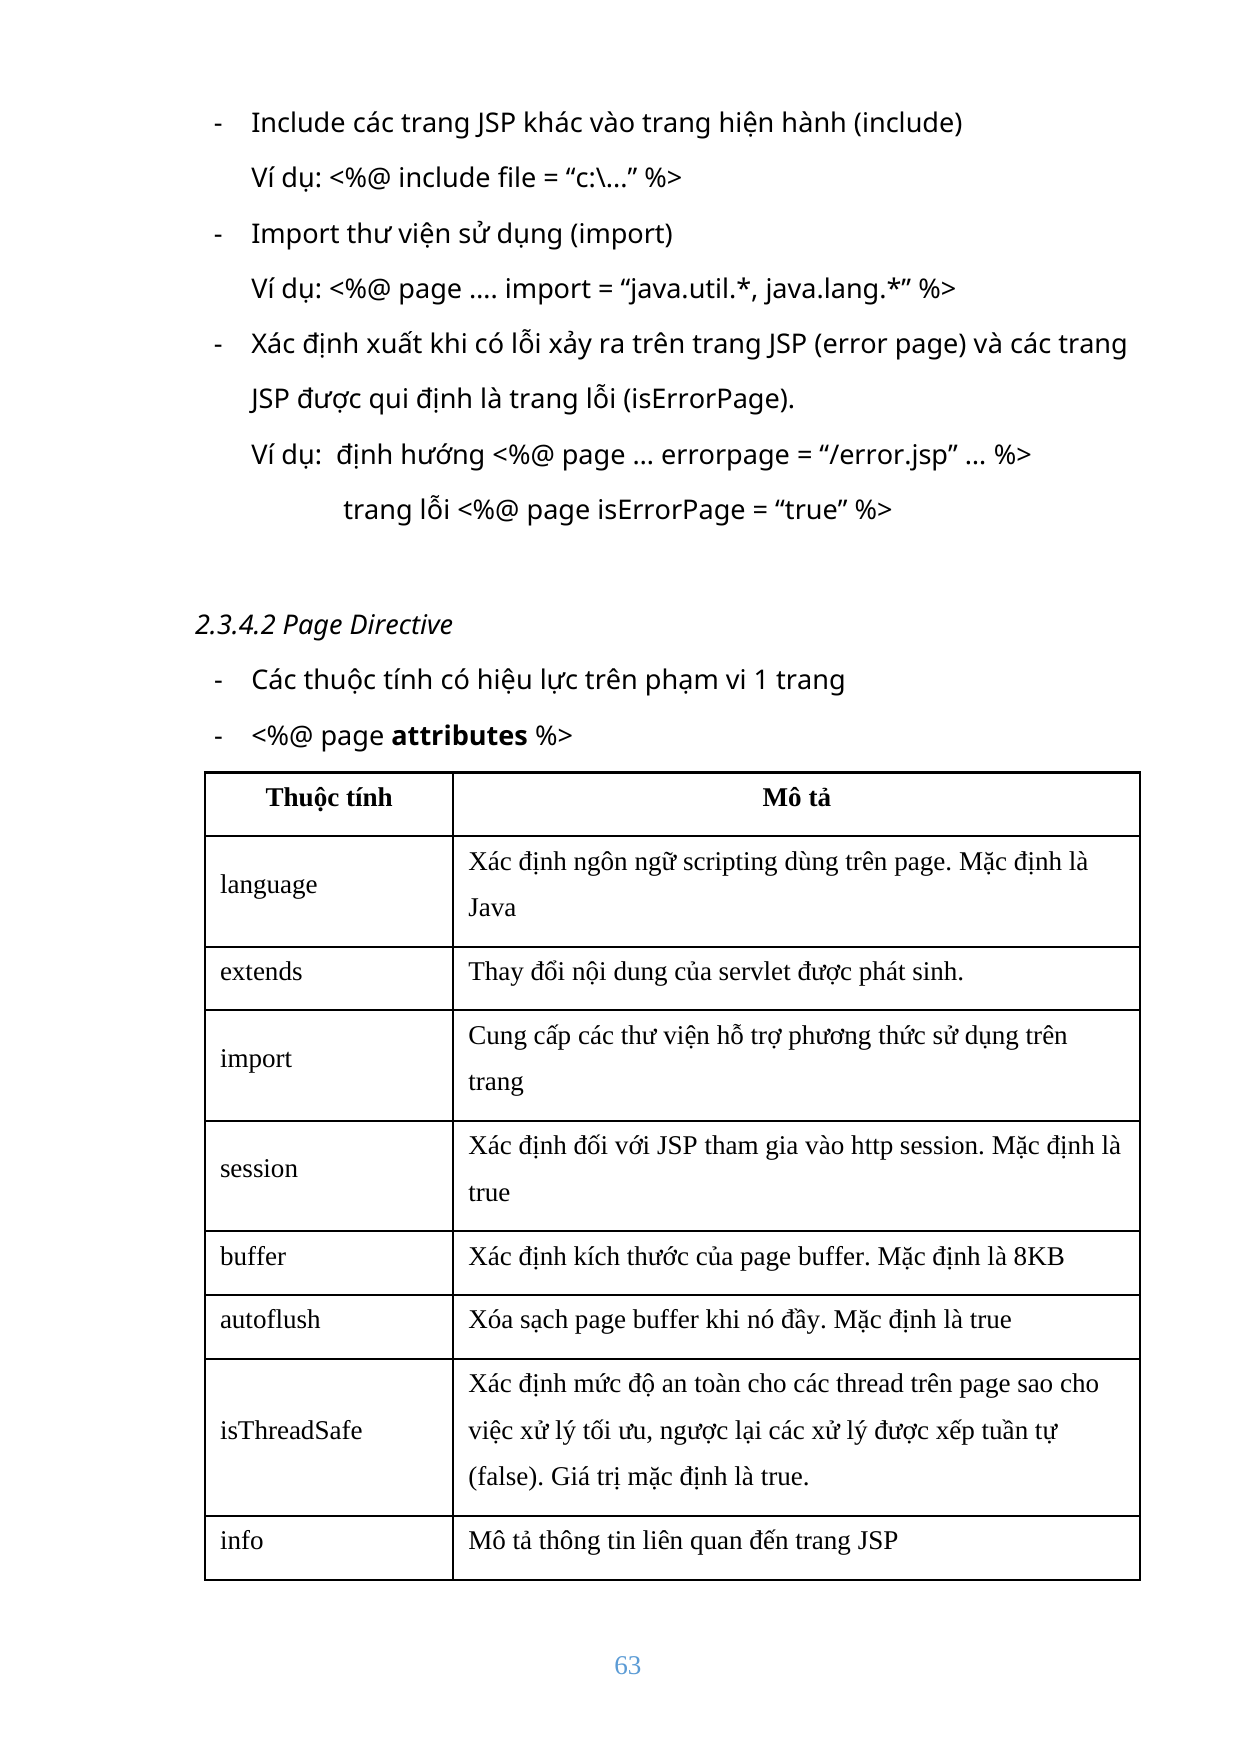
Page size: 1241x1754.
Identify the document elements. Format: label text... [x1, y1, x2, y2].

table_header Thuộc tính [206, 774, 452, 835]
table_cell Xác định ngôn ngữ scripting dùng trên page. Mặc định là Java [454, 837, 1139, 946]
list <%@ page attributes %> [214, 716, 1137, 753]
table_cell info [206, 1517, 452, 1578]
table_cell autoflush [206, 1296, 452, 1358]
table_cell language [206, 837, 452, 946]
table_cell import [206, 1011, 452, 1120]
table_header Mô tả [454, 774, 1139, 835]
list Include các trang JSP khác vào trang hiện hành (include) [213, 103, 1137, 140]
table_cell isThreadSafe [206, 1360, 452, 1515]
list trang lỗi <%@ page isErrorPage = “true” %> [268, 491, 1137, 527]
text Ví dụ: định hướng <%@ page … errorpage = “/error.jsp” … %> [251, 435, 1137, 472]
list Xác định xuất khi có lỗi xảy ra trên trang JSP (error page) và các trang JSP được qui định là trang lỗi (isErrorPage). [213, 325, 1137, 417]
table_cell Xác định đối với JSP tham gia vào http session. Mặc định là true [454, 1122, 1139, 1230]
list Các thuộc tính có hiệu lực trên phạm vi 1 trang [214, 661, 1137, 698]
table_cell Thay đổi nội dung của servlet được phát sinh. [454, 948, 1139, 1009]
table_cell Xác định kích thước của page buffer. Mặc định là 8KB [454, 1232, 1139, 1294]
text Ví dụ: <%@ page …. import = “java.util.*, java.lang.*” %> [251, 269, 1137, 306]
table_cell Xóa sạch page buffer khi nó đầy. Mặc định là true [454, 1296, 1139, 1358]
table_cell buffer [206, 1232, 452, 1294]
table_cell Mô tả thông tin liên quan đến trang JSP [454, 1517, 1139, 1578]
subtitle Page Directive [195, 605, 1137, 642]
text Ví dụ: <%@ include file = “c:\...” %> [251, 159, 1137, 196]
table_cell Xác định mức độ an toàn cho các thread trên page sao cho việc xử lý tối ưu, ngược lại các xử lý được xếp tuần tự (false). Giá trị mặc định là true. [454, 1360, 1139, 1515]
table_cell extends [206, 948, 452, 1009]
list Import thư viện sử dụng (import) [213, 214, 1137, 251]
table_cell session [206, 1122, 452, 1230]
table_cell Cung cấp các thư viện hỗ trợ phương thức sử dụng trên trang [454, 1011, 1139, 1120]
